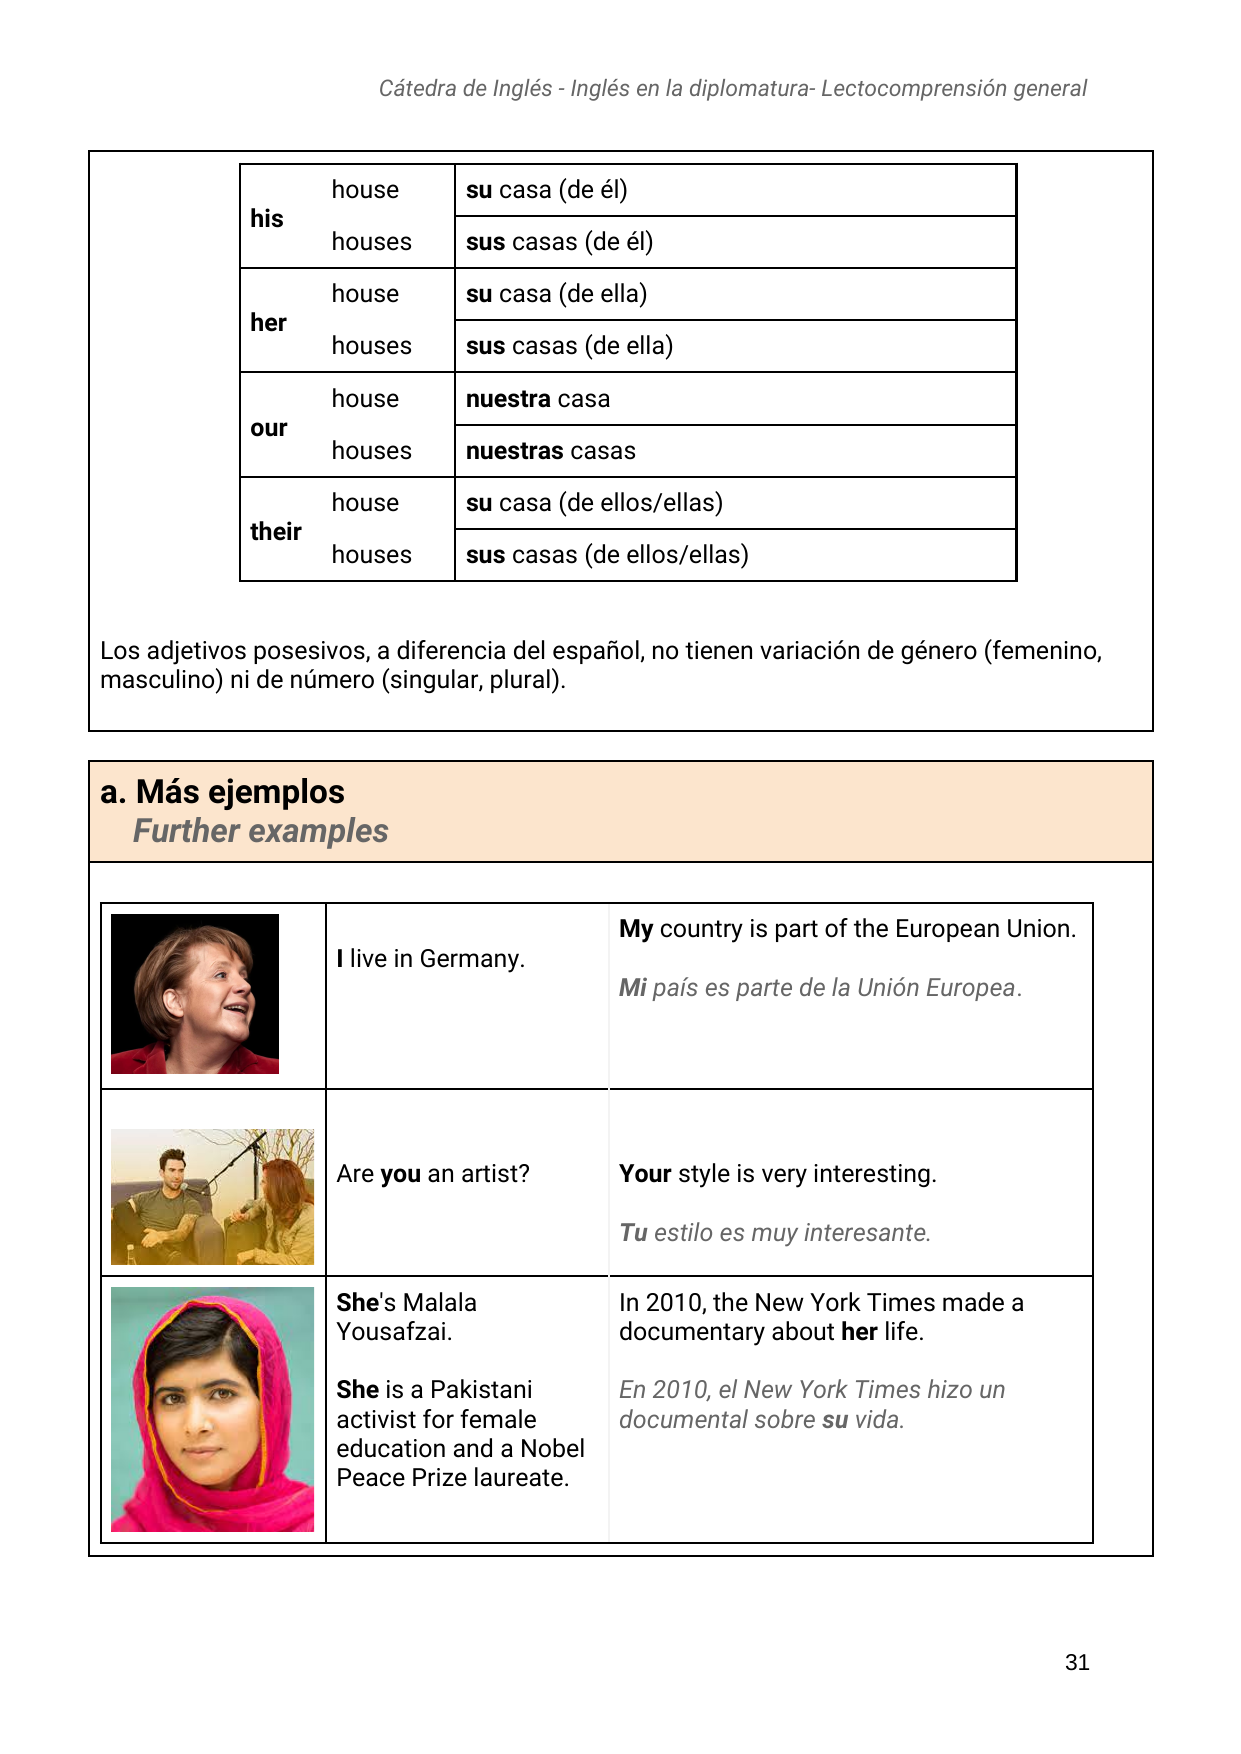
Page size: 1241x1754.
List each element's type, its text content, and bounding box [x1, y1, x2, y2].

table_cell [90, 152, 1152, 730]
table_cell [90, 863, 1152, 1555]
picture [111, 914, 279, 1074]
picture [111, 1129, 315, 1265]
picture [111, 1287, 315, 1532]
table_header a. Más ejemplos Further examples [90, 762, 1152, 861]
